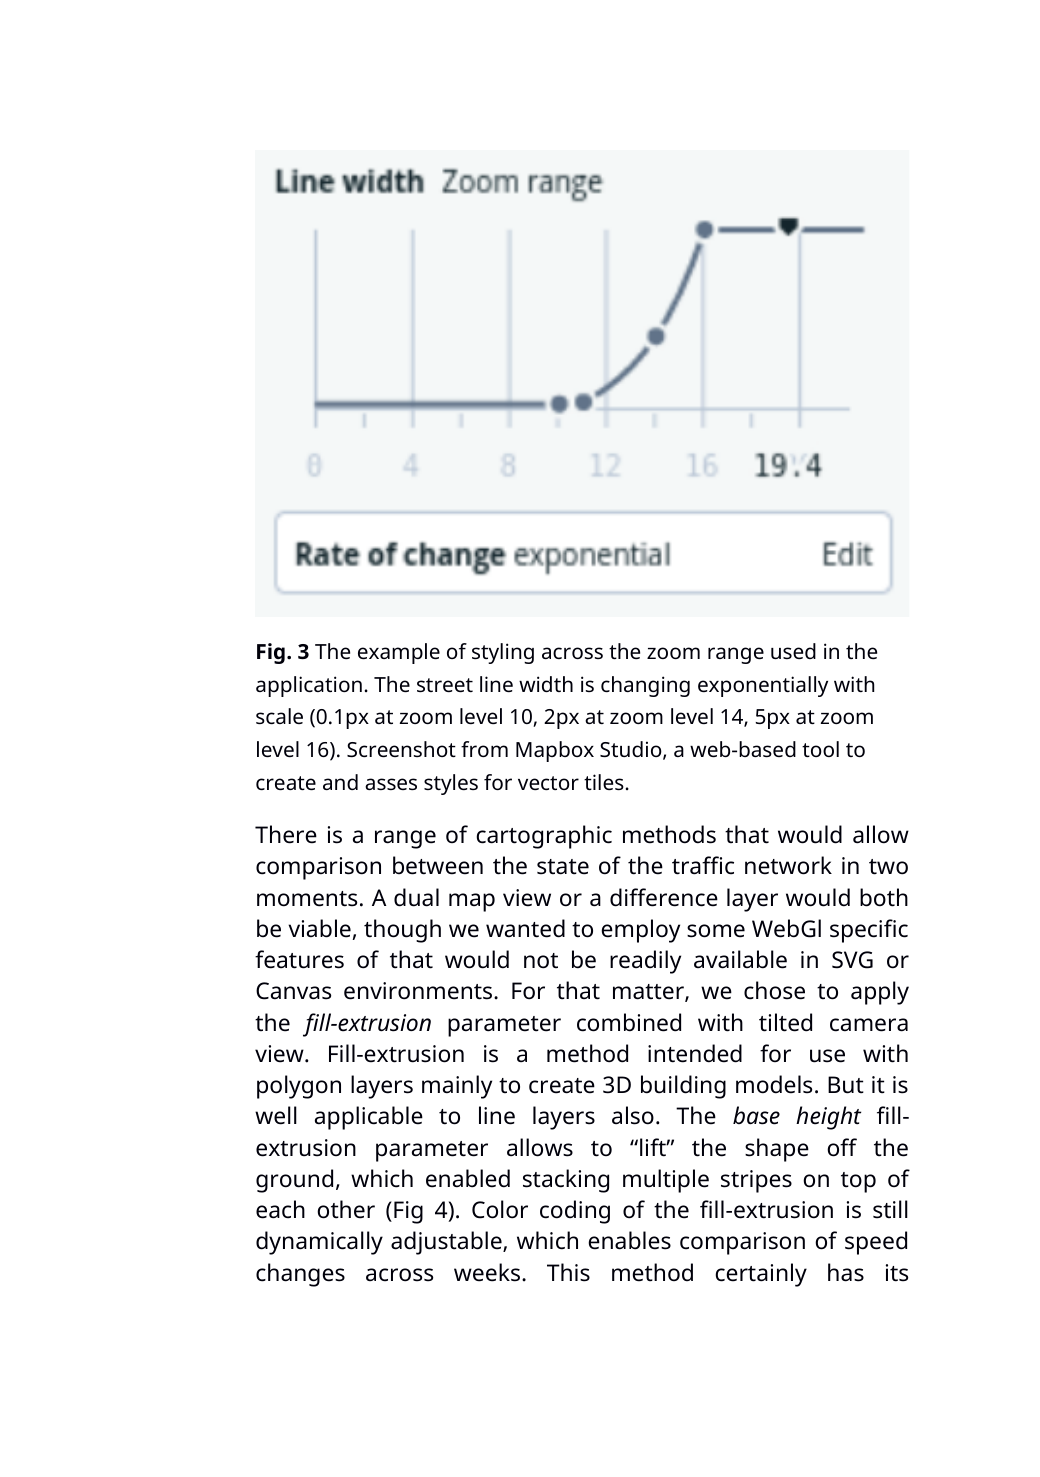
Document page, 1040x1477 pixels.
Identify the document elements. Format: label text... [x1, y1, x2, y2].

picture [255, 150, 910, 617]
text Fig. 3 The example of styling across the zoom range used in the application. The street line width is changing exponentially with scale (0.1px at zoom level 10, 2px at zoom level 14, 5px at zoom level 16). Screenshot from Mapbox Studio, a web-based tool to create and asses styles for vector tiles. [255, 637, 910, 796]
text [255, 819, 910, 1288]
